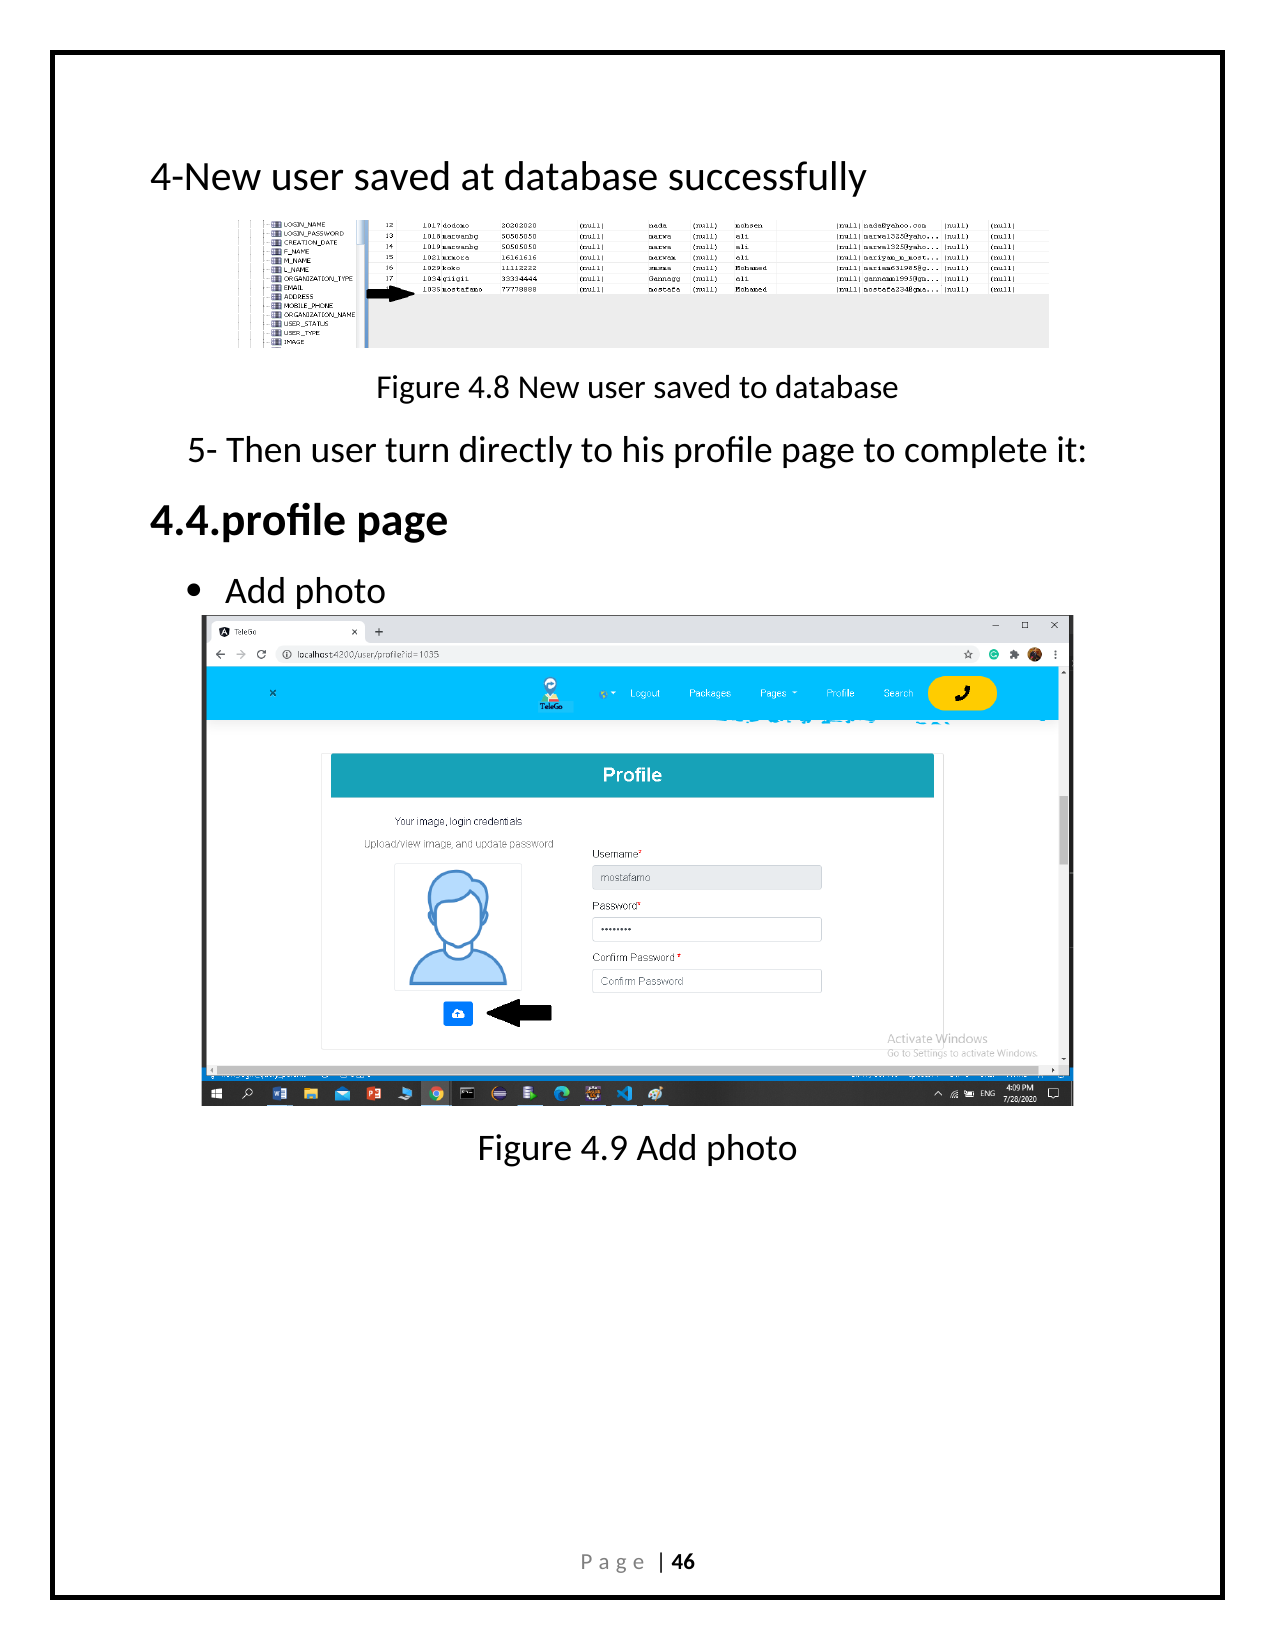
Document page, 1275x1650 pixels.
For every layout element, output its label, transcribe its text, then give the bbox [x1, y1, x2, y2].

picture [226, 220, 1049, 348]
text 4.4.profile page [150, 491, 1125, 547]
text 5- Then user turn directly to his profile page to complete it: [150, 426, 1125, 472]
text 4-New user saved at database successfully [150, 150, 1125, 201]
text Figure 4.9 Add photo [150, 1124, 1125, 1169]
picture [201, 615, 1074, 1106]
list Add photo [187, 567, 1125, 613]
text Figure 4.8 New user saved to database [150, 366, 1125, 407]
